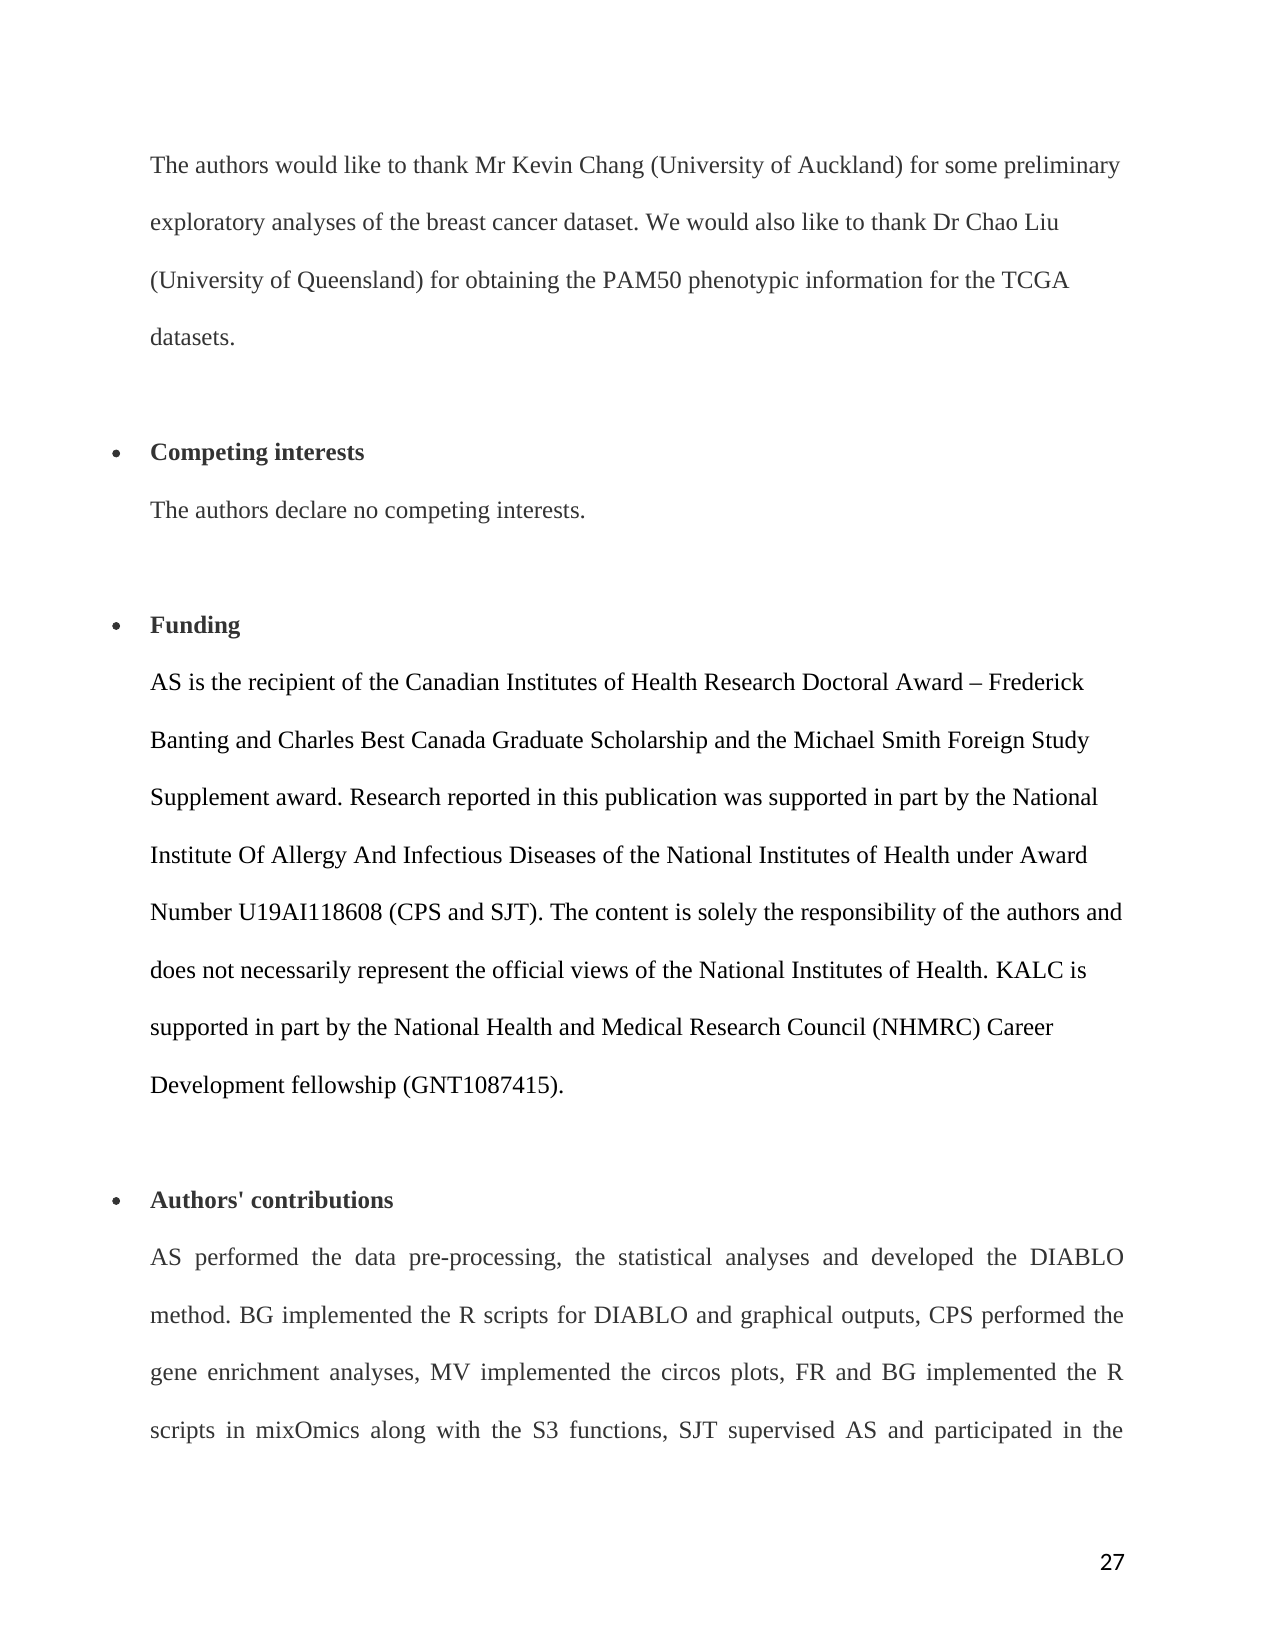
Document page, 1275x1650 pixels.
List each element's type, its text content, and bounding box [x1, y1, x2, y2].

text AS is the recipient of the Canadian Institutes of Health Research Doctoral Award – Frederick Banting and Charles Best Canada Graduate Scholarship and the Michael Smith Foreign Study Supplement award. Research reported in this publication was supported in part by the National Institute Of Allergy And Infectious Diseases of the National Institutes of Health under Award Number U19AI118608 (CPS and SJT). The content is solely the responsibility of the authors and does not necessarily represent the official views of the National Institutes of Health. KALC is supported in part by the National Health and Medical Research Council (NHMRC) Career Development fellowship (GNT1087415). [150, 667, 1125, 1099]
list Competing interests [112, 437, 1125, 466]
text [150, 1242, 1125, 1444]
text The authors would like to thank Mr Kevin Chang (University of Auckland) for some preliminary exploratory analyses of the breast cancer dataset. We would also like to thank Dr Chao Liu (University of Queensland) for obtaining the PAM50 phenotypic information for the TCGA datasets. [150, 150, 1125, 351]
list Authors' contributions [112, 1185, 1125, 1214]
text The authors declare no competing interests. [150, 495, 1125, 524]
list Funding [112, 610, 1125, 639]
